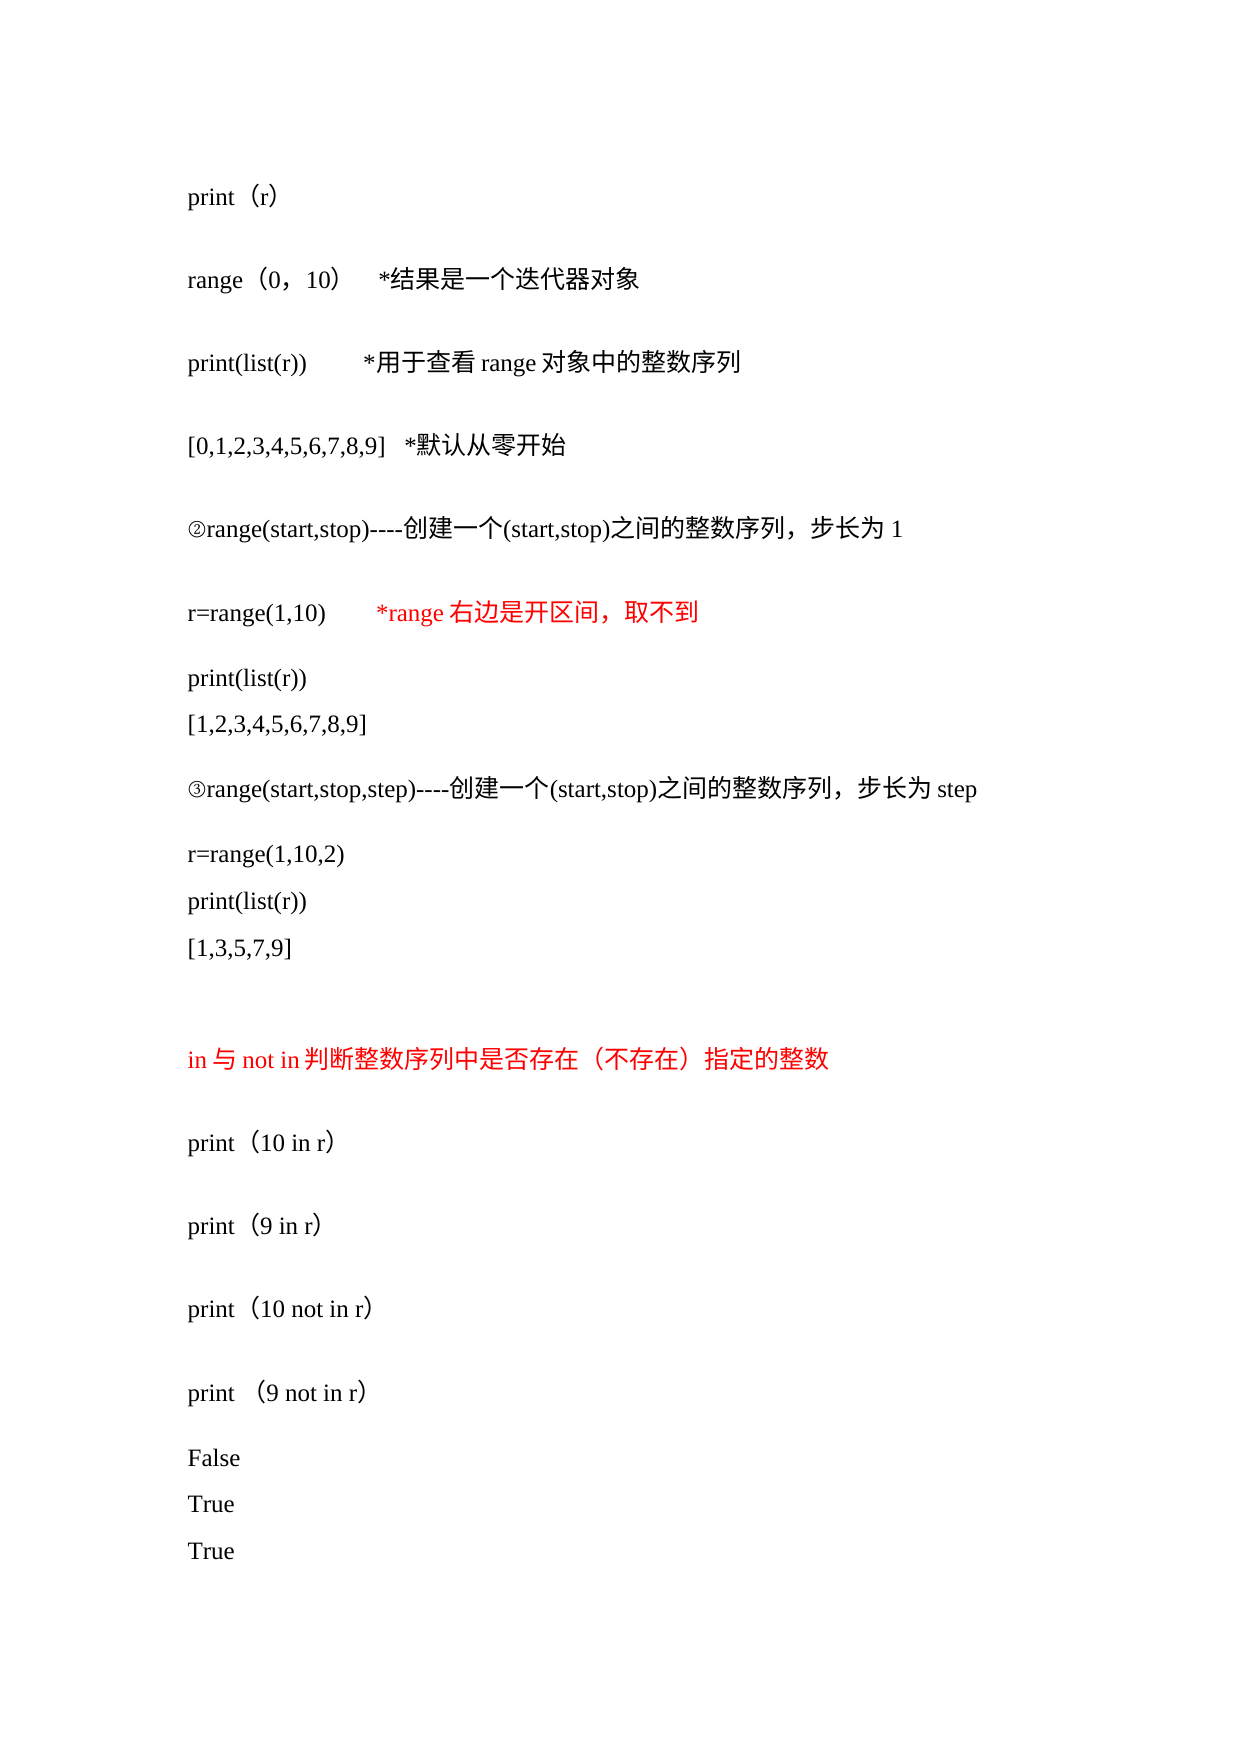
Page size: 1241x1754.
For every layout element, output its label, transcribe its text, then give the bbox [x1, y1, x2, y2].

text print(list(r)) [187, 661, 1053, 693]
text False [187, 1441, 1053, 1473]
text True [187, 1488, 1053, 1520]
text r=range(1,10) *range右边是开区间，取不到 [187, 578, 1053, 643]
text in与not in判断整数序列中是否存在（不存在）指定的整数 [187, 1025, 1053, 1090]
text print （9 not in r） [187, 1358, 1053, 1423]
text [1,2,3,4,5,6,7,8,9] [187, 708, 1053, 740]
text True [187, 1534, 1053, 1567]
text print（10 in r） [187, 1108, 1053, 1173]
text r=range(1,10,2) [187, 838, 1053, 870]
text ②range(start,stop)----创建一个(start,stop)之间的整数序列，步长为1 [187, 494, 1053, 559]
text range（0，10） *结果是一个迭代器对象 [187, 245, 1053, 310]
text ③range(start,stop,step)----创建一个(start,stop)之间的整数序列，步长为step [187, 754, 1053, 819]
text print(list(r)) [187, 884, 1053, 917]
text print（r） [187, 162, 1053, 227]
text print（9 in r） [187, 1191, 1053, 1256]
text [0,1,2,3,4,5,6,7,8,9] *默认从零开始 [187, 411, 1053, 476]
text print（10 not in r） [187, 1274, 1053, 1339]
text print(list(r)) *用于查看range对象中的整数序列 [187, 328, 1053, 393]
text [1,3,5,7,9] [187, 931, 1053, 964]
